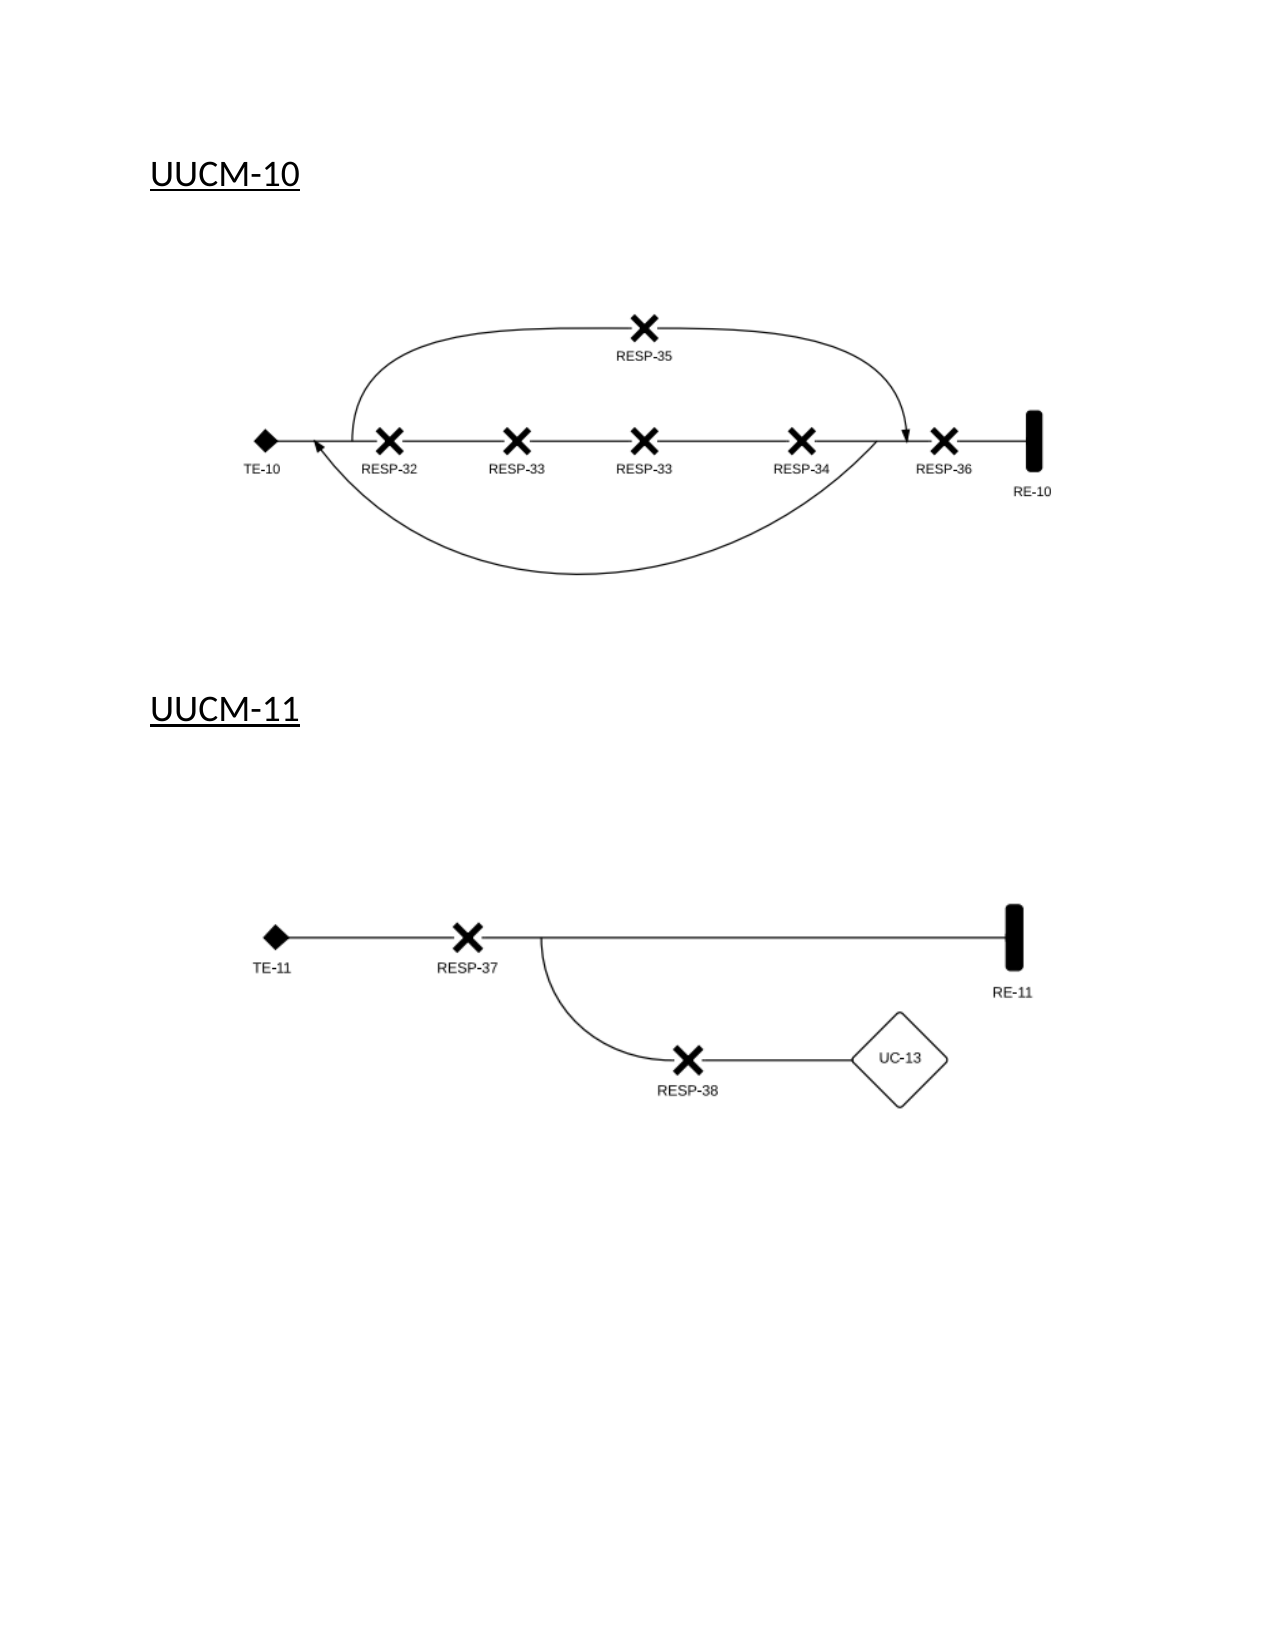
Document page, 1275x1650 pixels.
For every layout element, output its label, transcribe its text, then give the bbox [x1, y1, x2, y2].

text UUCM-11 [150, 685, 1125, 731]
text UUCM-10 [150, 150, 1125, 196]
